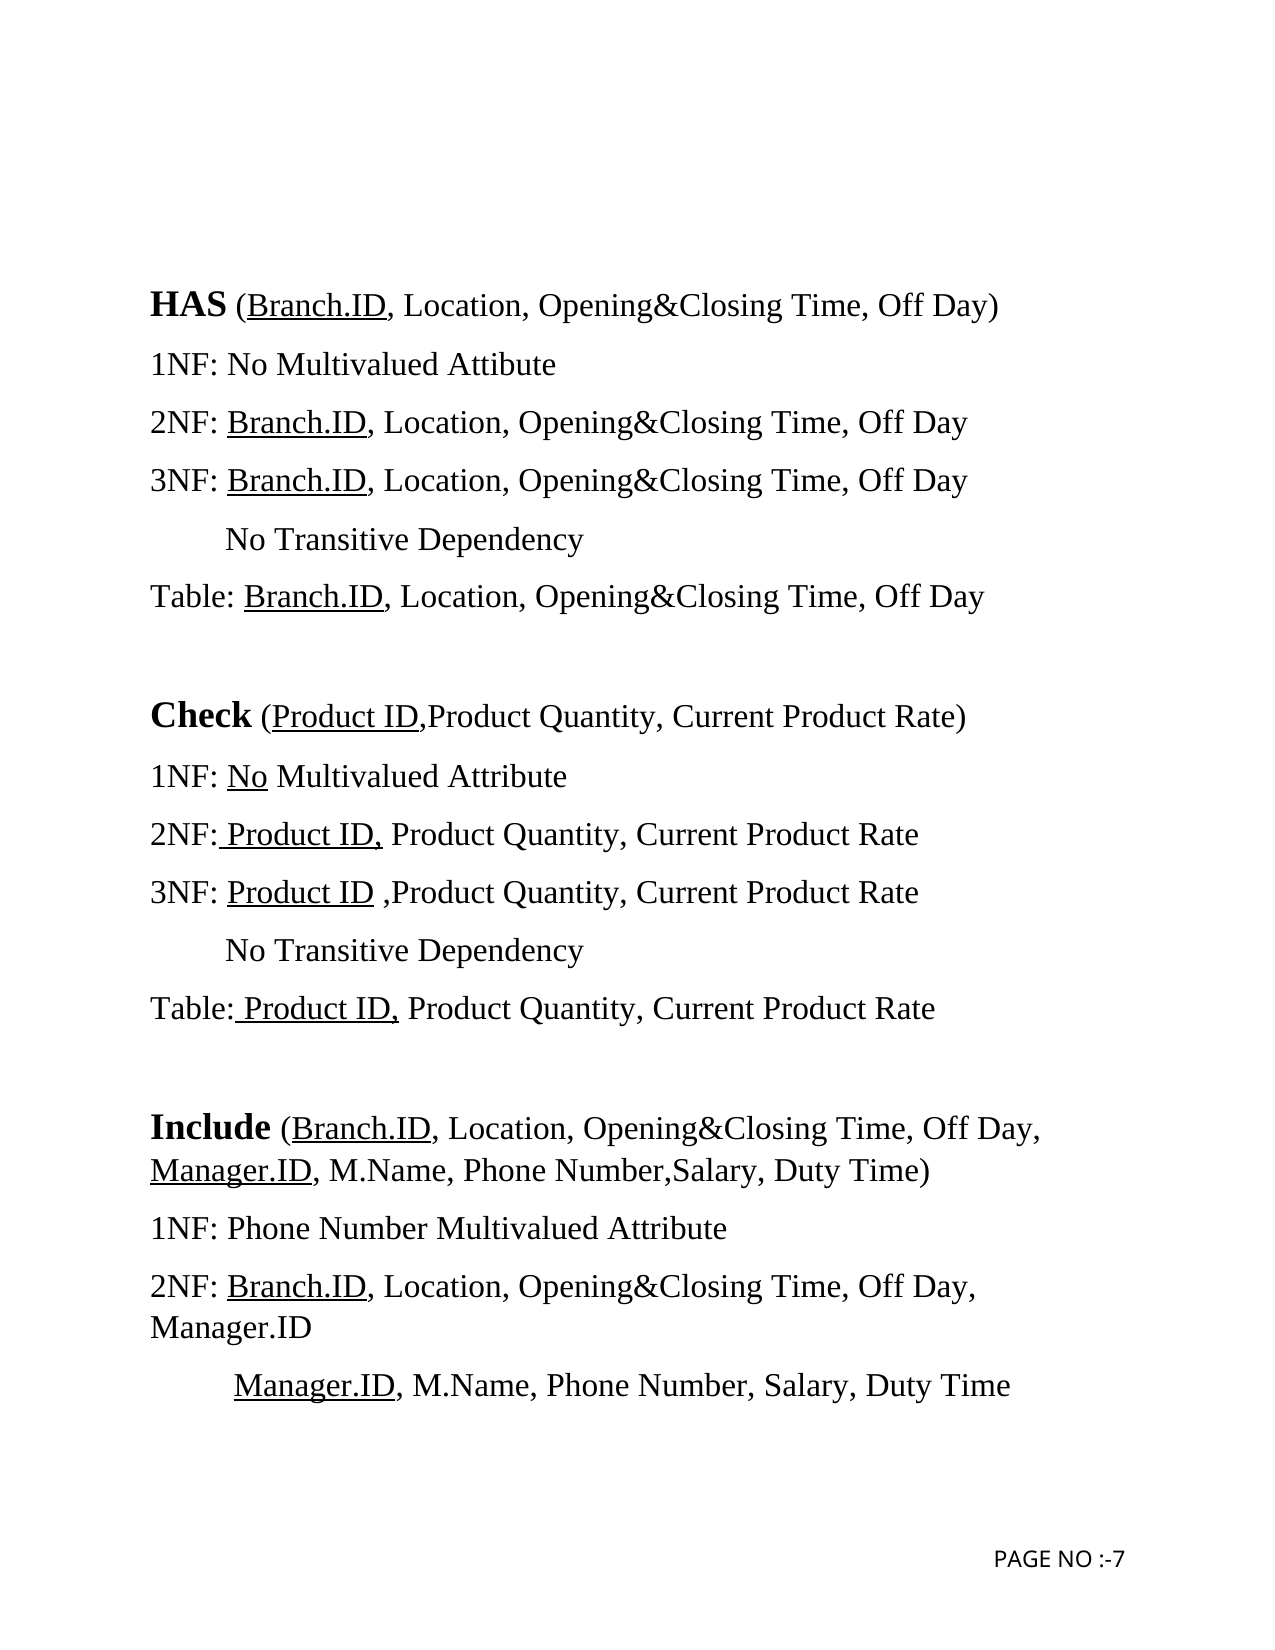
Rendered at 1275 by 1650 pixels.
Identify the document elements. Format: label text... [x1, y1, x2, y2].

text 1NF: No Multivalued Attibute [150, 345, 1125, 383]
text No Transitive Dependency [150, 519, 1125, 557]
text 2NF: Branch.ID, Location, Opening&Closing Time, Off Day, Manager.ID [150, 1266, 1125, 1346]
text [150, 1366, 1125, 1438]
text HAS (Branch.ID, Location, Opening&Closing Time, Off Day) [150, 281, 1125, 324]
text Check (Product ID,Product Quantity, Current Product Rate) [150, 693, 1125, 736]
text 3NF: Product ID ,Product Quantity, Current Product Rate [150, 872, 1125, 910]
text 2NF: Product ID, Product Quantity, Current Product Rate [150, 814, 1125, 852]
text Include (Branch.ID, Location, Opening&Closing Time, Off Day, Manager.ID, M.Name, Phone Number,Salary, Duty Time) [150, 1104, 1125, 1189]
text 1NF: No Multivalued Attribute [150, 756, 1125, 794]
text No Transitive Dependency [150, 930, 1125, 968]
text Table: Branch.ID, Location, Opening&Closing Time, Off Day [150, 577, 1125, 615]
text 3NF: Branch.ID, Location, Opening&Closing Time, Off Day [150, 461, 1125, 499]
text Table: Product ID, Product Quantity, Current Product Rate [150, 988, 1125, 1026]
text 2NF: Branch.ID, Location, Opening&Closing Time, Off Day [150, 403, 1125, 441]
text 1NF: Phone Number Multivalued Attribute [150, 1208, 1125, 1247]
